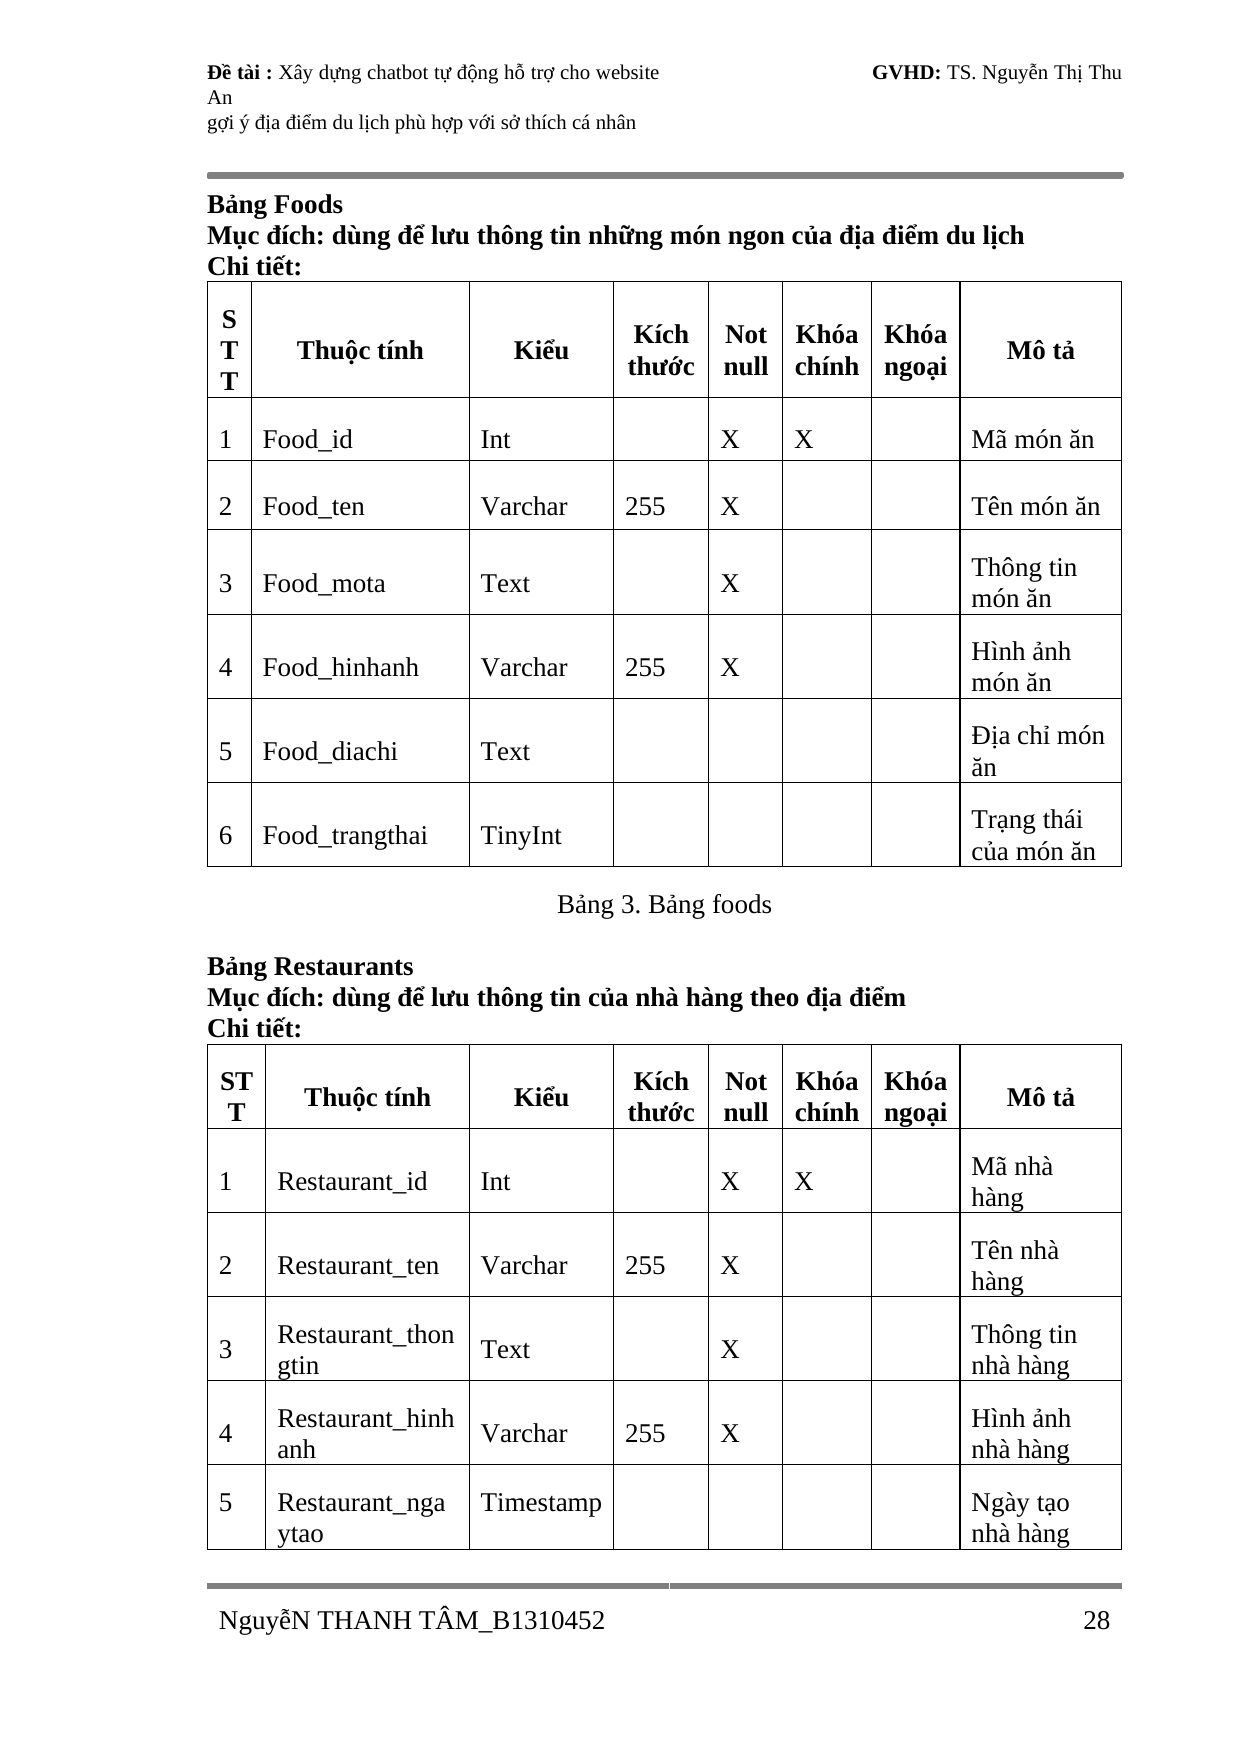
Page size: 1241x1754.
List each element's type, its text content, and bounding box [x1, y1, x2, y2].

table_cell Tên nhà hàng [961, 1213, 1121, 1296]
table_cell Text [470, 699, 613, 782]
table_cell [783, 699, 871, 782]
table_cell [614, 530, 708, 613]
table_cell Food_hinhanh [252, 615, 469, 698]
table_cell [872, 1129, 959, 1212]
table_cell Varchar [470, 615, 613, 698]
table_cell X [709, 1213, 782, 1296]
table_cell 255 [614, 461, 708, 529]
table_cell [783, 1381, 871, 1464]
table_cell [783, 1213, 871, 1296]
table_cell X [709, 1297, 782, 1380]
table_cell Hình ảnh nhà hàng [961, 1381, 1121, 1464]
table_cell [872, 783, 959, 866]
text Bảng 3. Bảng foods [207, 888, 1122, 919]
table_cell 4 [208, 1381, 265, 1464]
table_cell [783, 461, 871, 529]
text Mục đích: dùng để lưu thông tin của nhà hàng theo địa điểm [207, 981, 1122, 1012]
table_cell Thông tin nhà hàng [961, 1297, 1121, 1380]
table_cell X [709, 461, 782, 529]
table_header Not null [709, 282, 782, 397]
text Chi tiết: [207, 250, 1122, 281]
text Bảng Foods [207, 188, 1122, 219]
table_cell Mã nhà hàng [961, 1129, 1121, 1212]
table_header STT [208, 282, 251, 397]
table_header Thuộc tính [266, 1045, 469, 1128]
table_cell Restaurant_ngaytao [266, 1465, 469, 1548]
table_cell 5 [208, 1465, 265, 1548]
table_cell 4 [208, 615, 251, 698]
table_cell Food_diachi [252, 699, 469, 782]
table_cell [783, 615, 871, 698]
table_header Khóa ngoại [872, 282, 959, 397]
table_cell [783, 530, 871, 613]
table_cell 2 [208, 1213, 265, 1296]
table_cell [709, 699, 782, 782]
table_header STT [208, 1045, 265, 1128]
table_cell Varchar [470, 461, 613, 529]
table_cell Varchar [470, 1381, 613, 1464]
table_cell Varchar [470, 1213, 613, 1296]
table_header Khóa chính [783, 282, 871, 397]
table_header Khóa ngoại [872, 1045, 959, 1128]
table_cell 255 [614, 1213, 708, 1296]
table_cell Mã món ăn [961, 398, 1121, 459]
table_cell [614, 1465, 708, 1548]
table_cell 5 [208, 699, 251, 782]
table_cell X [783, 398, 871, 459]
table_header Kích thước [614, 1045, 708, 1128]
table_cell 255 [614, 615, 708, 698]
table_header Not null [709, 1045, 782, 1128]
table_cell [872, 398, 959, 459]
table_cell 1 [208, 1129, 265, 1212]
table_cell Trạng thái của món ăn [961, 783, 1121, 866]
table_cell TinyInt [470, 783, 613, 866]
table_header Khóa chính [783, 1045, 871, 1128]
table_cell X [709, 1129, 782, 1212]
table_cell Hình ảnh món ăn [961, 615, 1121, 698]
table_header Mô tả [961, 282, 1121, 397]
table_cell 3 [208, 530, 251, 613]
table_cell [872, 1213, 959, 1296]
table_cell Food_ten [252, 461, 469, 529]
table_cell Food_mota [252, 530, 469, 613]
table_cell Food_trangthai [252, 783, 469, 866]
table_cell Int [470, 1129, 613, 1212]
table_cell Text [470, 1297, 613, 1380]
table_cell [872, 461, 959, 529]
table_cell [614, 699, 708, 782]
table_cell Tên món ăn [961, 461, 1121, 529]
table_cell Restaurant_id [266, 1129, 469, 1212]
table_cell 255 [614, 1381, 708, 1464]
table_cell [614, 398, 708, 459]
text Mục đích: dùng để lưu thông tin những món ngon của địa điểm du lịch [207, 219, 1122, 250]
table_cell [783, 783, 871, 866]
table_header Mô tả [961, 1045, 1121, 1128]
table_cell [872, 530, 959, 613]
table_cell 1 [208, 398, 251, 459]
table_cell [872, 615, 959, 698]
table_cell Int [470, 398, 613, 459]
table_cell 3 [208, 1297, 265, 1380]
table_cell [783, 1297, 871, 1380]
table_cell [709, 783, 782, 866]
table_cell [872, 1465, 959, 1548]
table_header Thuộc tính [252, 282, 469, 397]
table_cell [872, 699, 959, 782]
table_cell Text [470, 530, 613, 613]
table_cell [614, 783, 708, 866]
table_cell 2 [208, 461, 251, 529]
table_cell X [709, 615, 782, 698]
table_header Kiểu [470, 282, 613, 397]
text Bảng Restaurants [207, 950, 1122, 981]
table_cell [783, 1465, 871, 1548]
table_cell X [709, 530, 782, 613]
table_cell [872, 1297, 959, 1380]
table_cell [614, 1129, 708, 1212]
table_cell Địa chỉ món ăn [961, 699, 1121, 782]
table_cell Thông tin món ăn [961, 530, 1121, 613]
table_cell X [783, 1129, 871, 1212]
table_cell X [709, 398, 782, 459]
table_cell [961, 1465, 1121, 1548]
table_header Kiểu [470, 1045, 613, 1128]
table_cell [872, 1381, 959, 1464]
table_cell Timestamp [470, 1465, 613, 1548]
table_cell 6 [208, 783, 251, 866]
table_cell X [709, 1381, 782, 1464]
table_cell Restaurant_hinhanh [266, 1381, 469, 1464]
table_cell Restaurant_thongtin [266, 1297, 469, 1380]
text Chi tiết: [207, 1012, 1122, 1043]
table_header Kích thước [614, 282, 708, 397]
table_cell Food_id [252, 398, 469, 459]
table_cell [709, 1465, 782, 1548]
table_cell [614, 1297, 708, 1380]
table_cell Restaurant_ten [266, 1213, 469, 1296]
